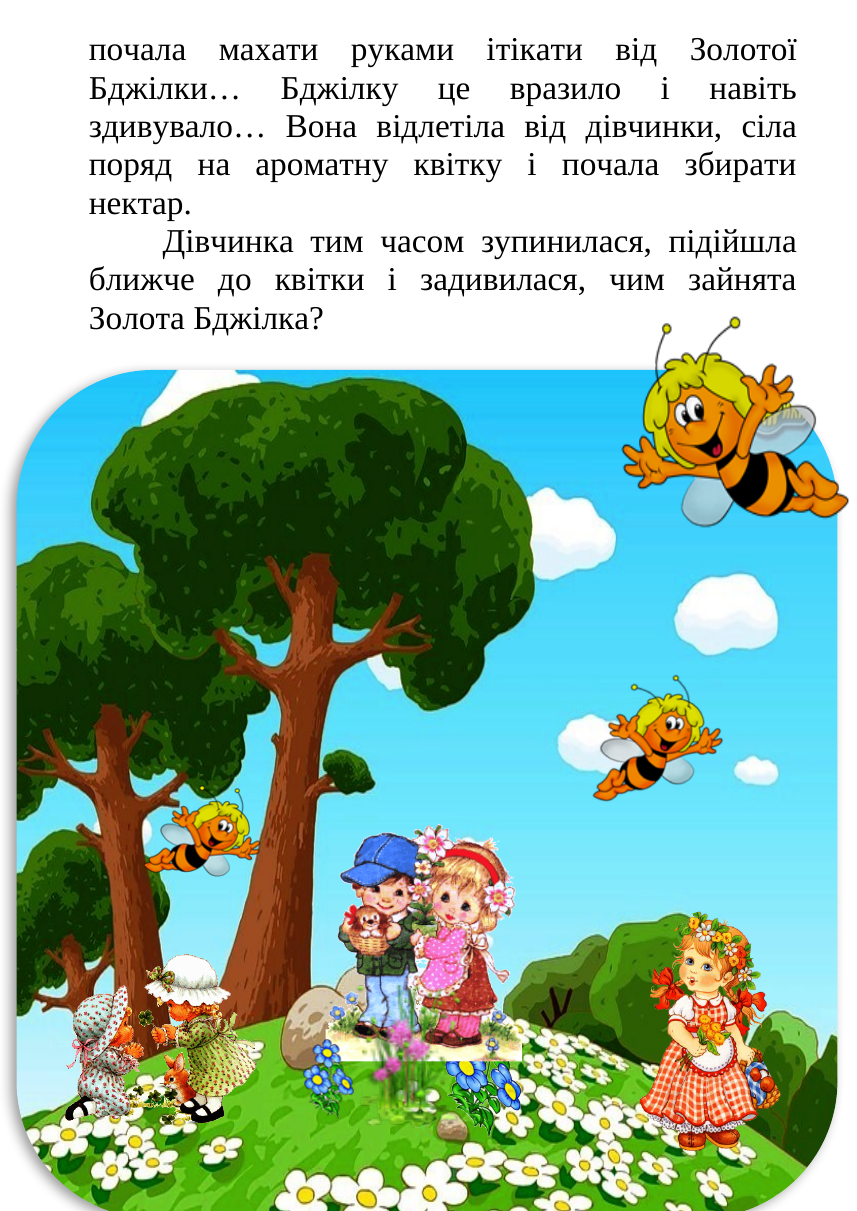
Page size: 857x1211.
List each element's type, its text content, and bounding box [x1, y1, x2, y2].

text Дівчинка тим часом зупинилася, підійшла ближче до квітки і задивилася, чим зайнята Золота Бджілка? [89, 221, 797, 336]
picture [16, 309, 857, 1211]
text почала махати руками ітікати від Золотої Бджілки… Бджілку це вразило і навіть здивувало… Вона відлетіла від дівчинки, сіла поряд на ароматну квітку і почала збирати нектар. [89, 29, 797, 221]
